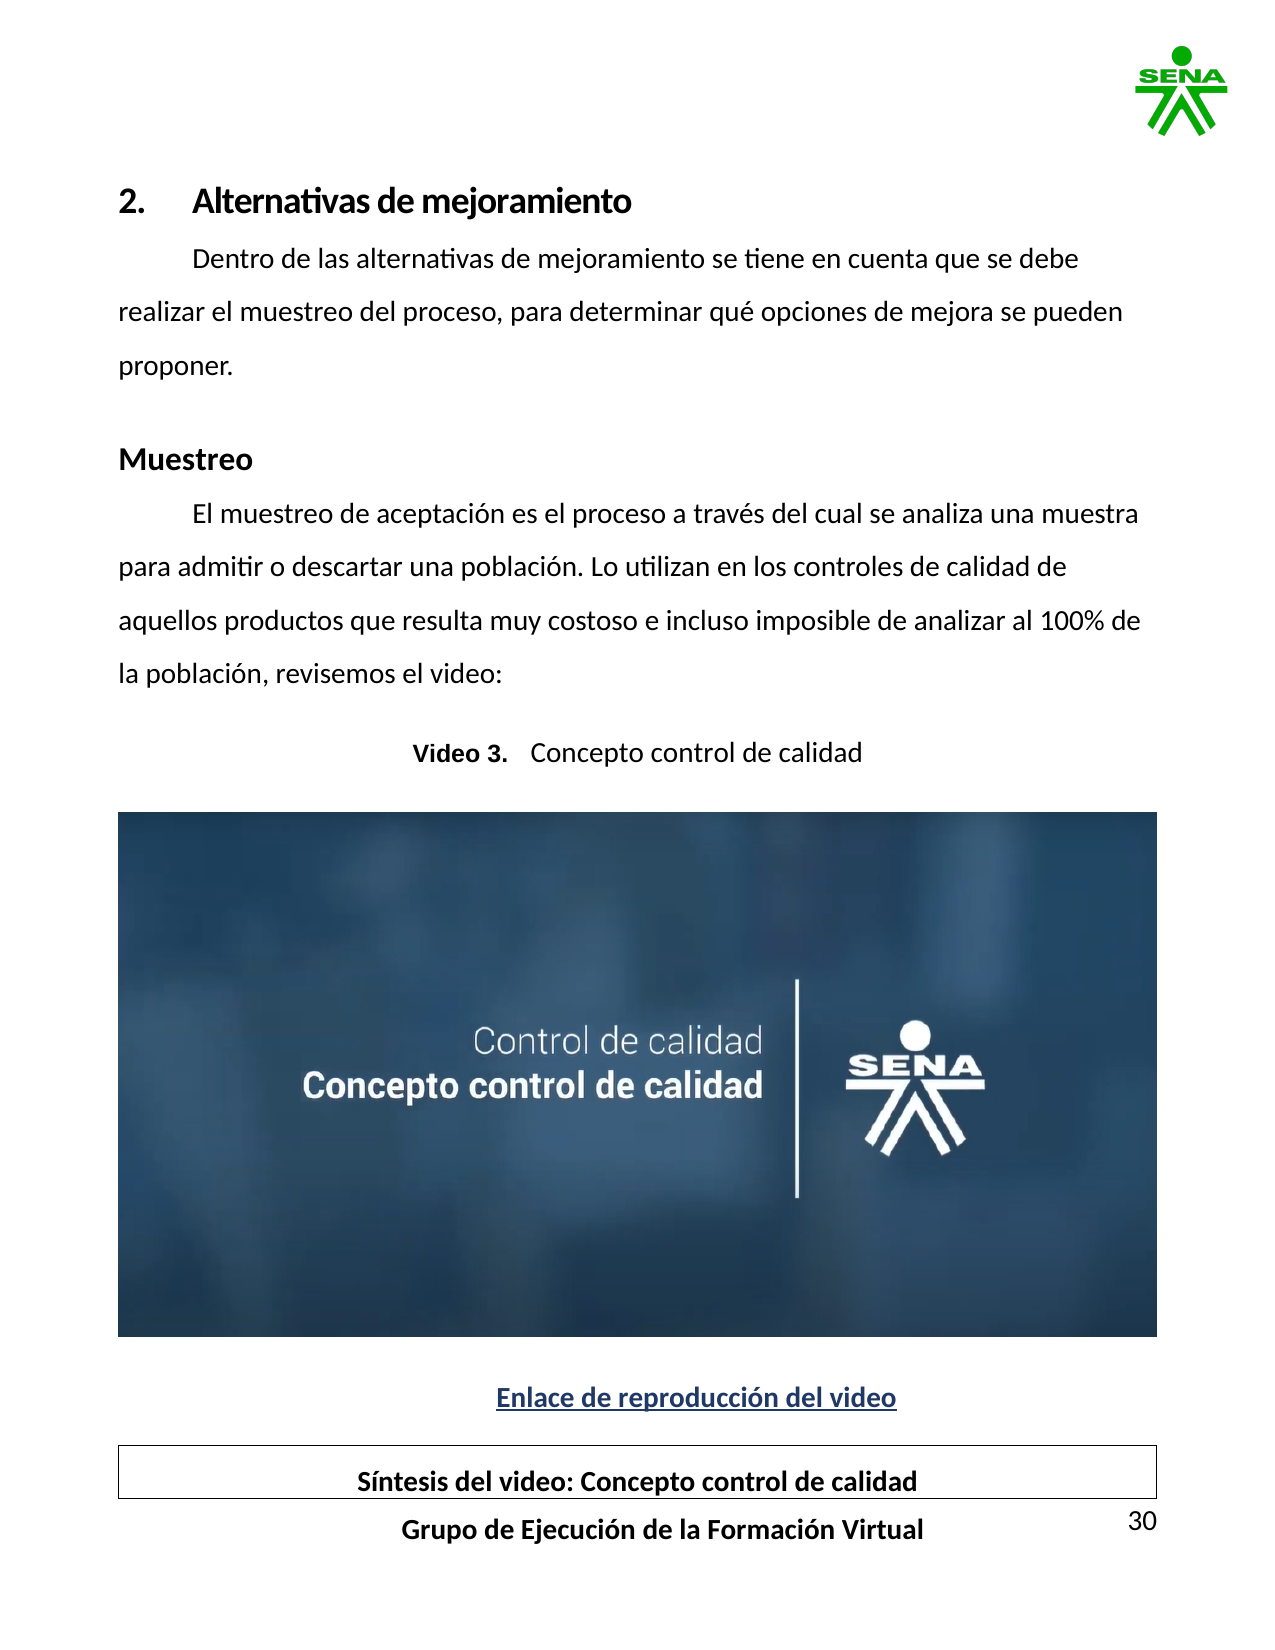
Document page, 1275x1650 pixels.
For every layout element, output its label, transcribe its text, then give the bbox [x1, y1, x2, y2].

picture [118, 812, 1157, 1337]
list Enlace de reproducción del video [236, 1379, 1157, 1415]
text El muestreo de aceptación es el proceso a través del cual se analiza una muestra para admitir o descartar una población. Lo utilizan en los controles de calidad de aquellos productos que resulta muy costoso e incluso imposible de analizar al 100% de la población, revisemos el video: [118, 495, 1157, 691]
subtitle Muestreo [118, 437, 1157, 478]
picture [1135, 46, 1228, 136]
text Concepto control de calidad [118, 734, 1157, 769]
subtitle Alternativas de mejoramiento [118, 177, 1157, 223]
text Dentro de las alternativas de mejoramiento se tiene en cuenta que se debe realizar el muestreo del proceso, para determinar qué opciones de mejora se pueden proponer. [118, 240, 1157, 382]
table_header Síntesis del video: Concepto control de calidad [119, 1446, 1156, 1498]
